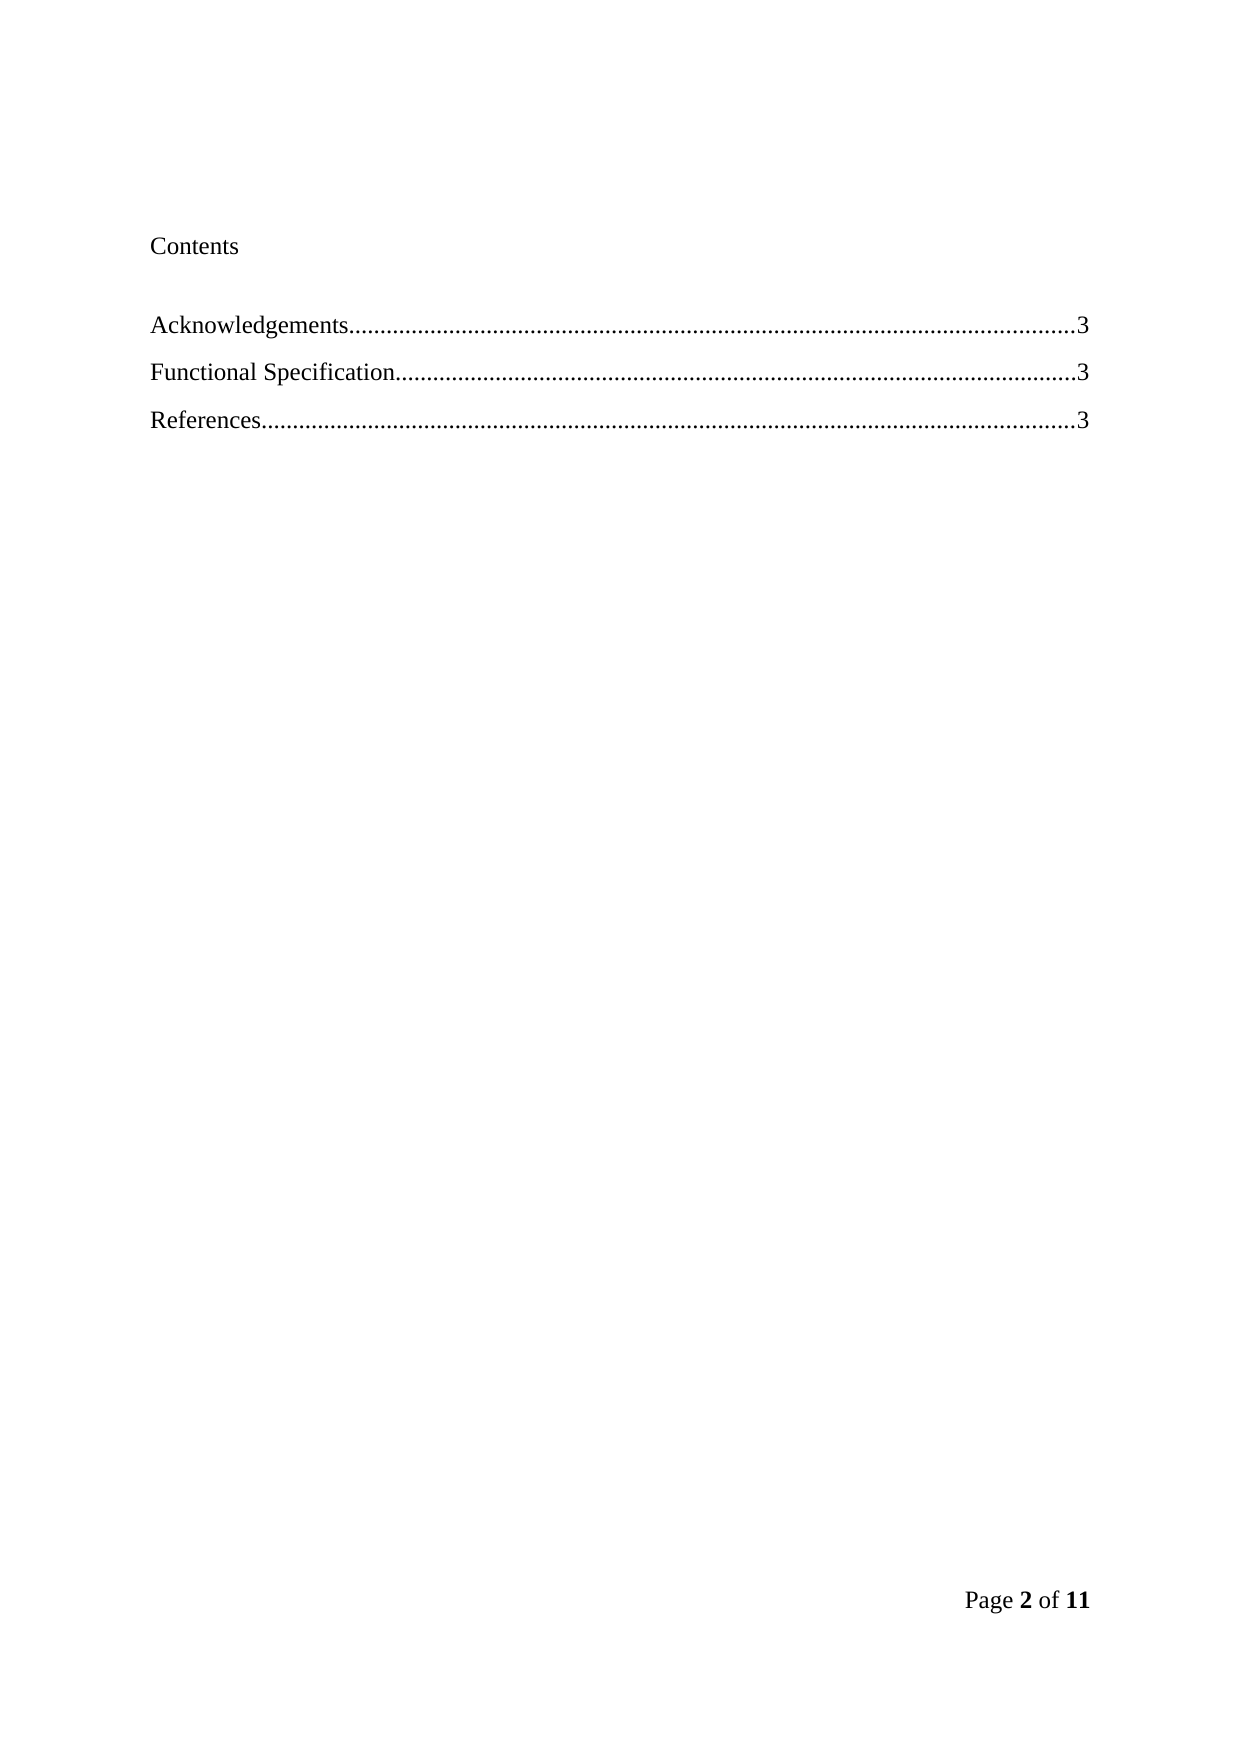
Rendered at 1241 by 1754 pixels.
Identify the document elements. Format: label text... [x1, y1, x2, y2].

text Acknowledgements 3 [150, 310, 1090, 338]
text Functional Specification 3 [150, 357, 1090, 386]
text References 3 [150, 405, 1090, 434]
subtitle Contents [150, 231, 1090, 260]
